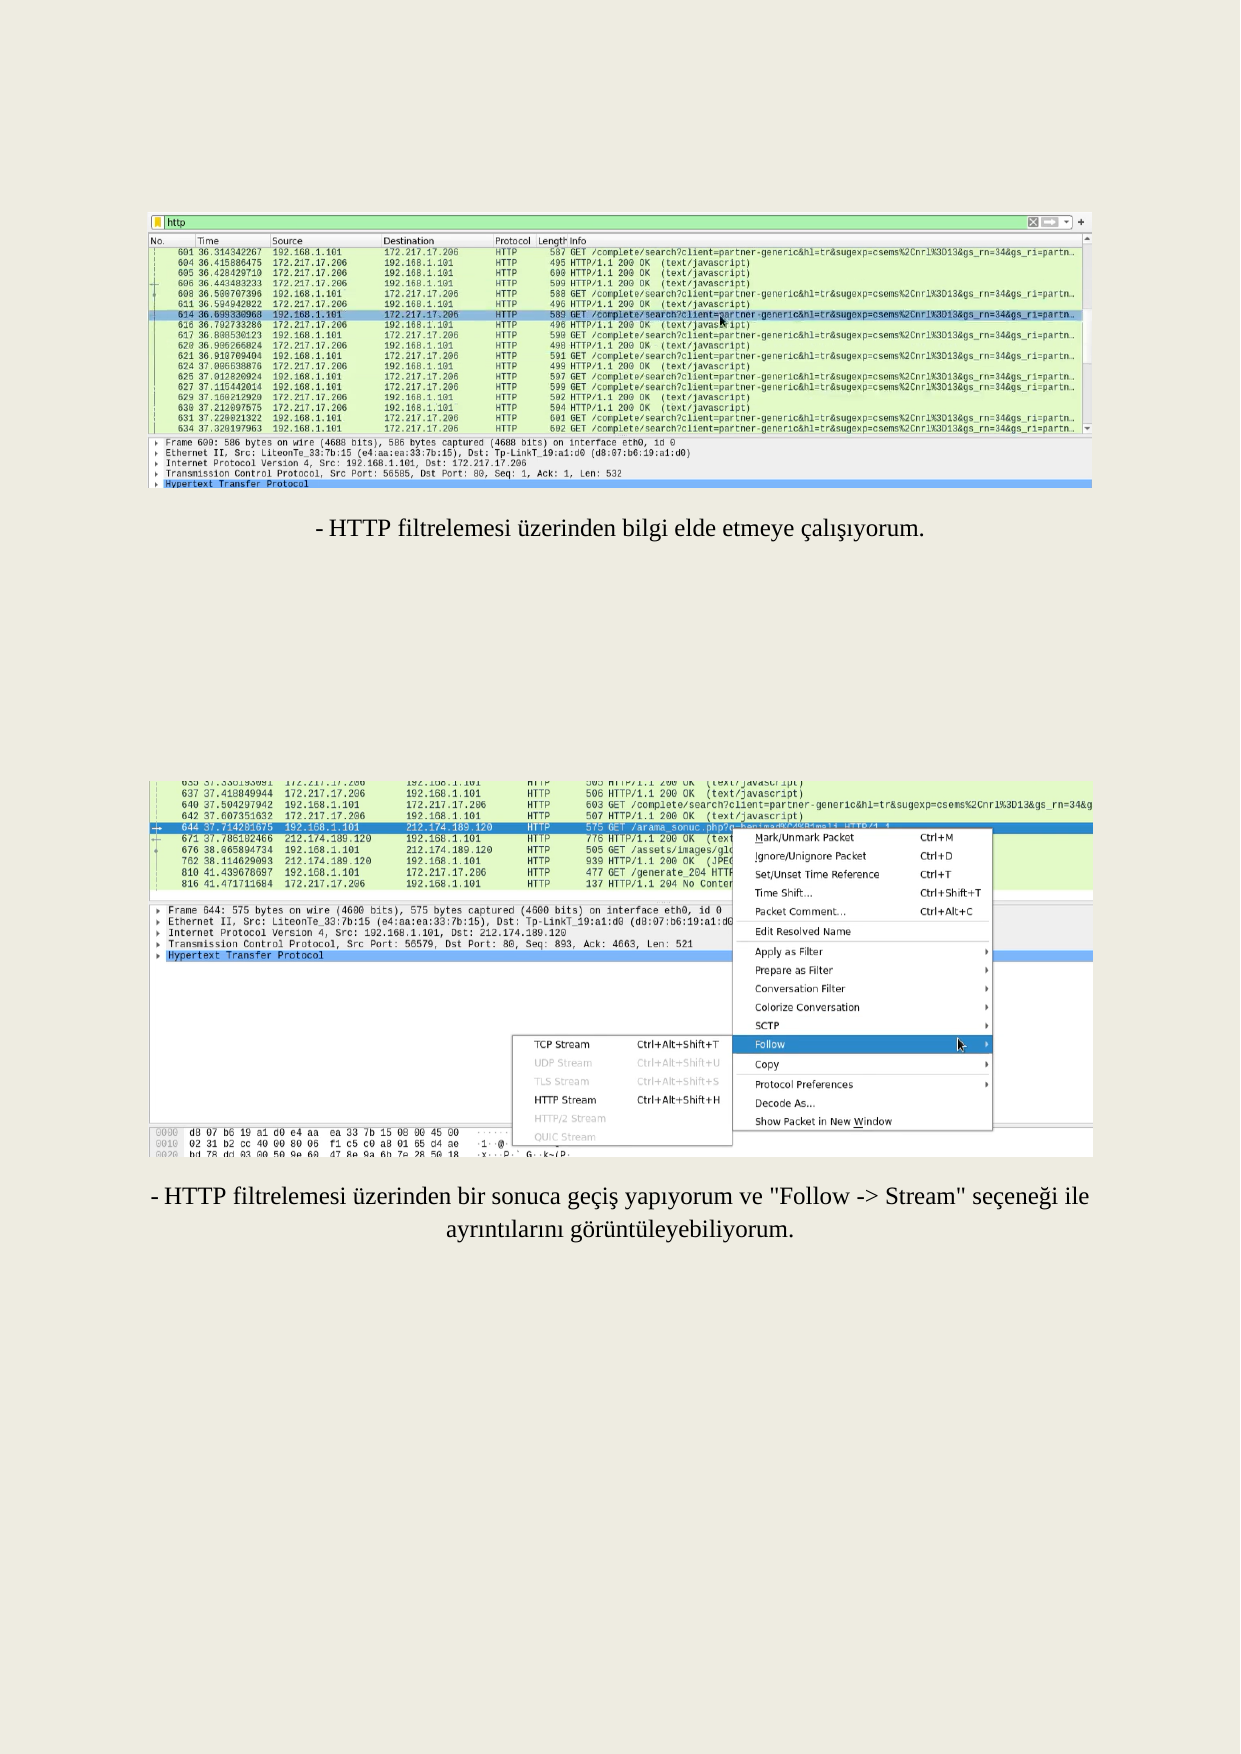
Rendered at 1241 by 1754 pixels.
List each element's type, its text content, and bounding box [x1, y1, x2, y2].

picture [148, 781, 1093, 1157]
text - HTTP filtrelemesi üzerinden bilgi elde etmeye çalışıyorum. [148, 513, 1093, 541]
text - HTTP filtrelemesi üzerinden bir sonuca geçiş yapıyorum ve "Follow -> Stream" seçeneği ile ayrıntılarını görüntüleyebiliyorum. [148, 1181, 1093, 1243]
picture [147, 212, 1092, 488]
